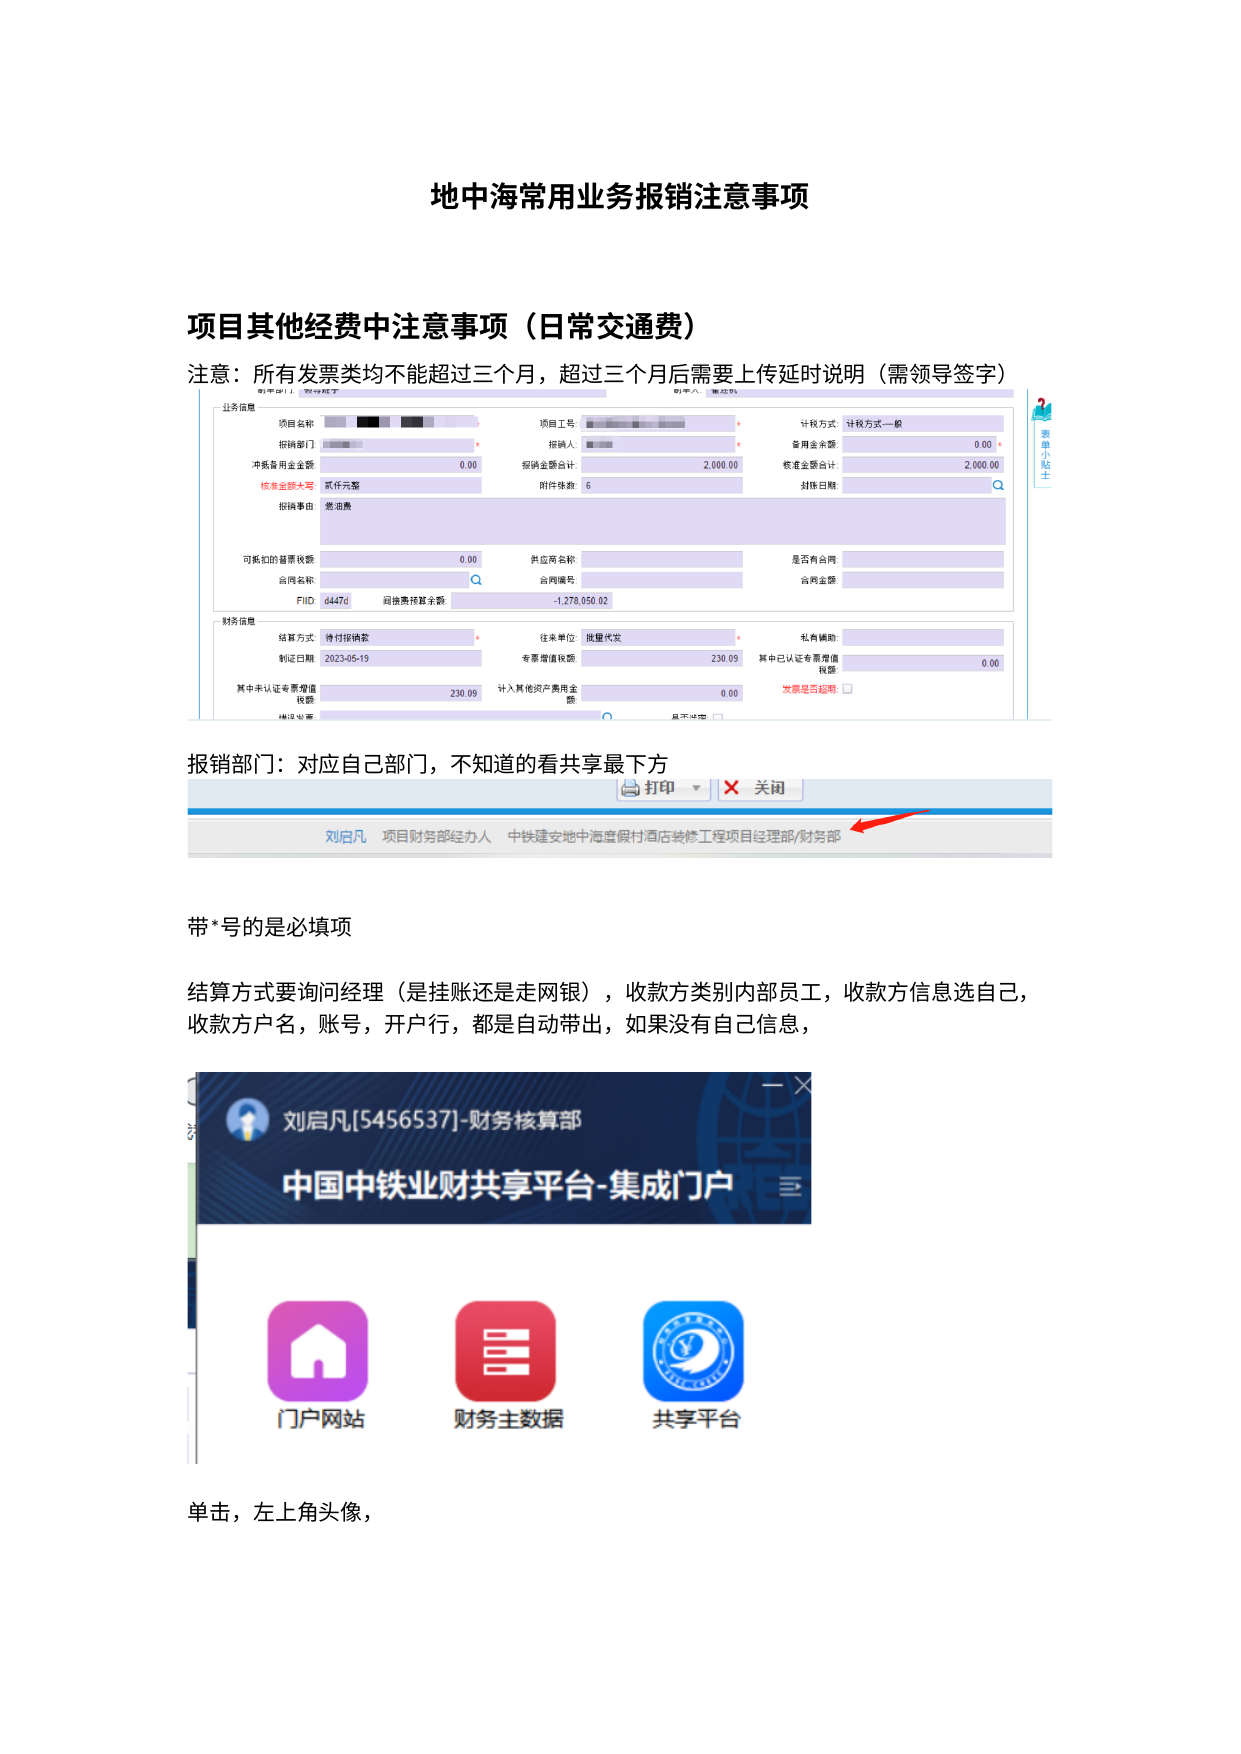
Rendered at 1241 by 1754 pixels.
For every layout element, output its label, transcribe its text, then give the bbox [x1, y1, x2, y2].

picture [187, 1072, 812, 1464]
text 单击，左上角头像， [187, 1494, 1053, 1527]
picture [187, 389, 1052, 721]
picture [187, 779, 1053, 858]
text 收款方户名，账号，开户行，都是自动带出，如果没有自己信息， [187, 1007, 1053, 1039]
text 注意：所有发票类均不能超过三个月，超过三个月后需要上传延时说明（需领导签字） [187, 357, 1053, 389]
text 报销部门：对应自己部门，不知道的看共享最下方 [187, 747, 1053, 779]
text 结算方式要询问经理（是挂账还是走网银），收款方类别内部员工，收款方信息选自己， [187, 974, 1053, 1007]
text 地中海常用业务报销注意事项 [187, 162, 1053, 227]
text 带*号的是必填项 [187, 909, 1053, 942]
text 项目其他经费中注意事项（日常交通费） [187, 292, 1053, 357]
